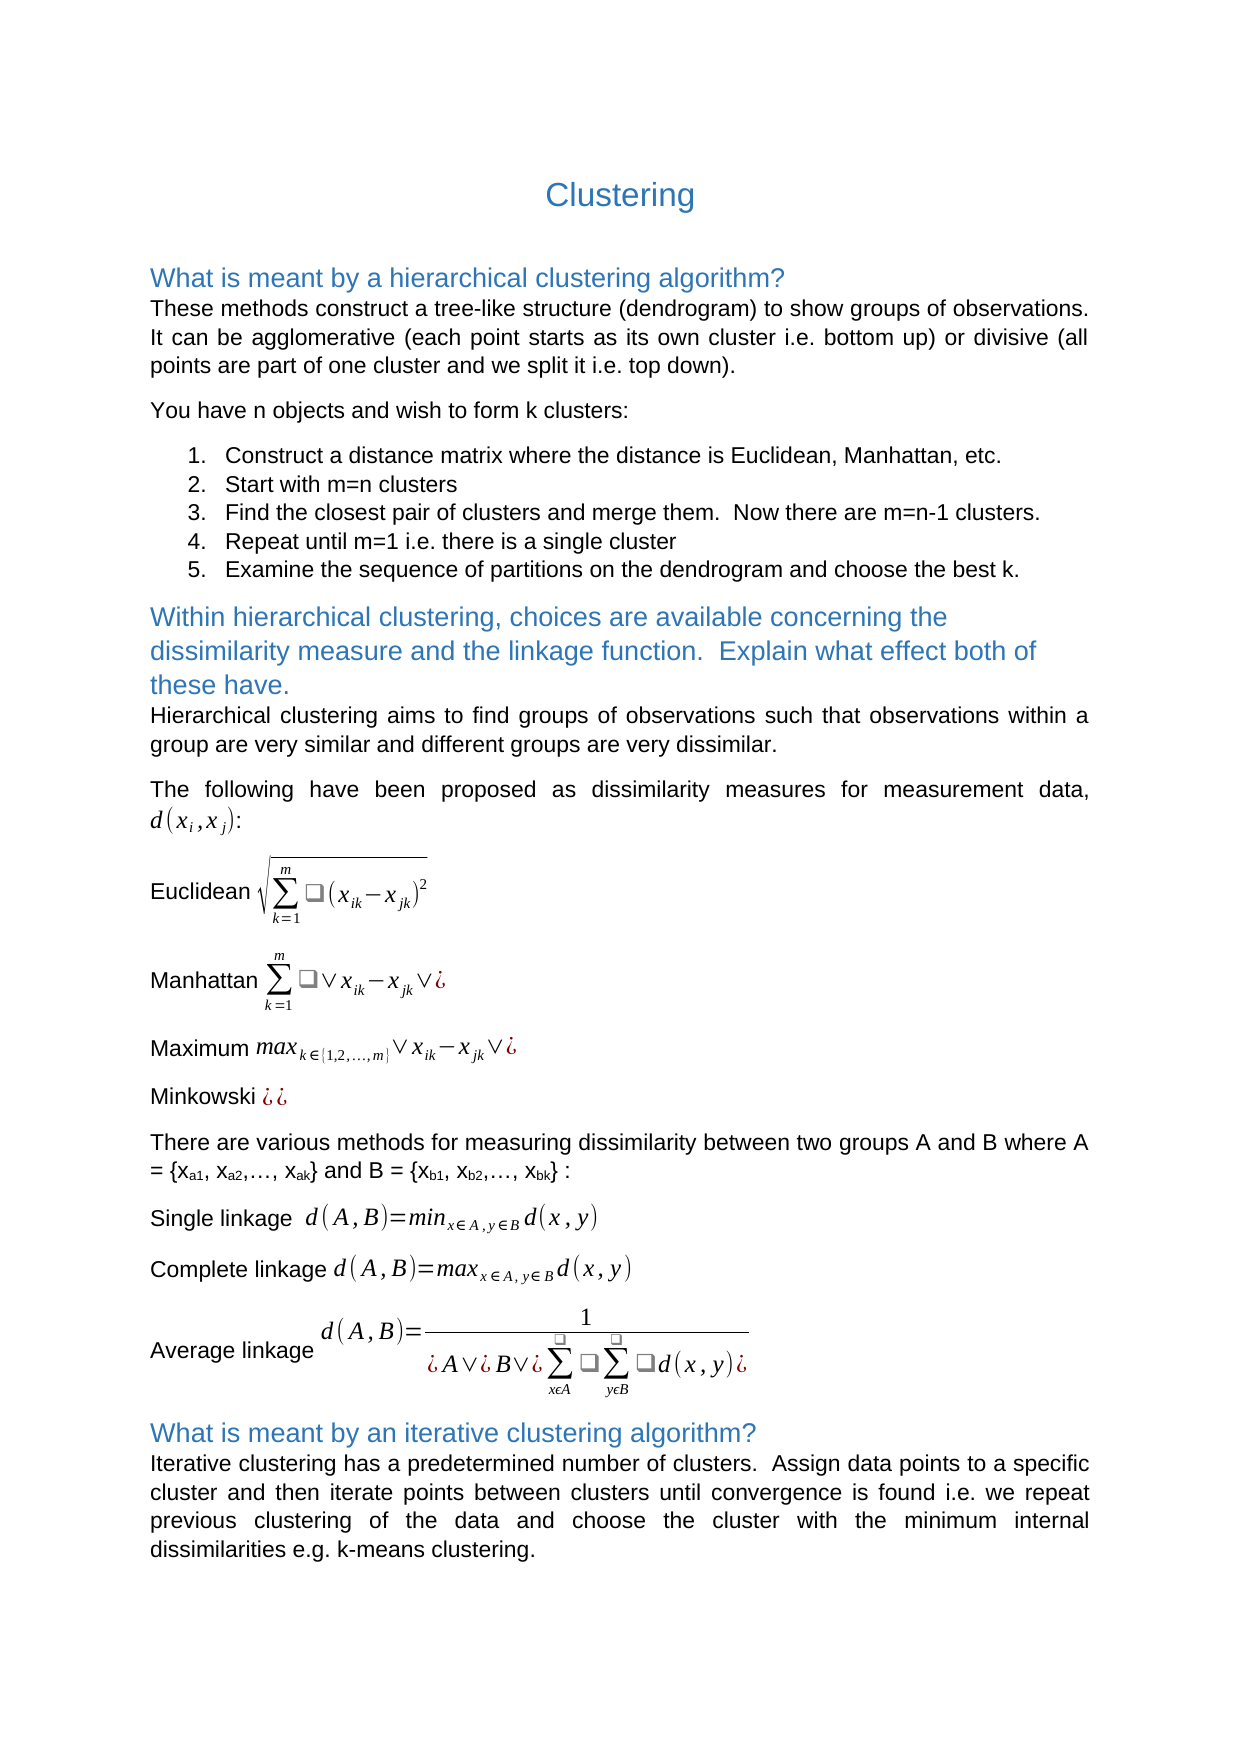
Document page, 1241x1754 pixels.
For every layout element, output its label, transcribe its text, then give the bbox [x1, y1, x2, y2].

text Maximum [150, 1032, 1090, 1064]
subtitle What is meant by an iterative clustering algorithm? [150, 1417, 1090, 1448]
text Single linkage [150, 1202, 1090, 1234]
subtitle Clustering [150, 175, 1090, 213]
text These methods construct a tree-like structure (dendrogram) to show groups of observations. It can be agglomerative (each point starts as its own cluster i.e. bottom up) or divisive (all points are part of one cluster and we split it i.e. top down). [150, 295, 1090, 378]
list Repeat until m=1 i.e. there is a single cluster [187, 528, 1090, 554]
text The following have been proposed as dissimilarity measures for measurement data, : [150, 776, 1090, 837]
text There are various methods for measuring dissimilarity between two groups A and B where A = {xa1, xa2,…, xak} and B = {xb1, xb2,…, xbk} : [150, 1128, 1090, 1183]
subtitle What is meant by a hierarchical clustering algorithm? [150, 262, 1090, 293]
text Hierarchical clustering aims to find groups of observations such that observations within a group are very similar and different groups are very dissimilar. [150, 702, 1090, 757]
text Complete linkage [150, 1253, 1090, 1285]
list Find the closest pair of clusters and merge them. Now there are m=n-1 clusters. [187, 499, 1090, 526]
text Manhattan [150, 946, 1090, 1014]
text Euclidean [150, 855, 1090, 928]
subtitle Within hierarchical clustering, choices are available concerning the dissimilarity measure and the linkage function. Explain what effect both of these have. [150, 601, 1090, 700]
list Examine the sequence of partitions on the dendrogram and choose the best k. [187, 556, 1090, 582]
text Iterative clustering has a predetermined number of clusters. Assign data points to a specific cluster and then iterate points between clusters until convergence is found i.e. we repeat previous clustering of the data and choose the cluster with the minimum internal dissimilarities e.g. k-means clustering. [150, 1450, 1090, 1562]
list Construct a distance matrix where the distance is Euclidean, Manhattan, etc. [187, 442, 1090, 469]
text You have n objects and wish to form k clusters: [150, 397, 1090, 424]
list Start with m=n clusters [187, 471, 1090, 497]
text Average linkage [150, 1303, 1090, 1398]
text Minkowski [150, 1083, 1090, 1110]
